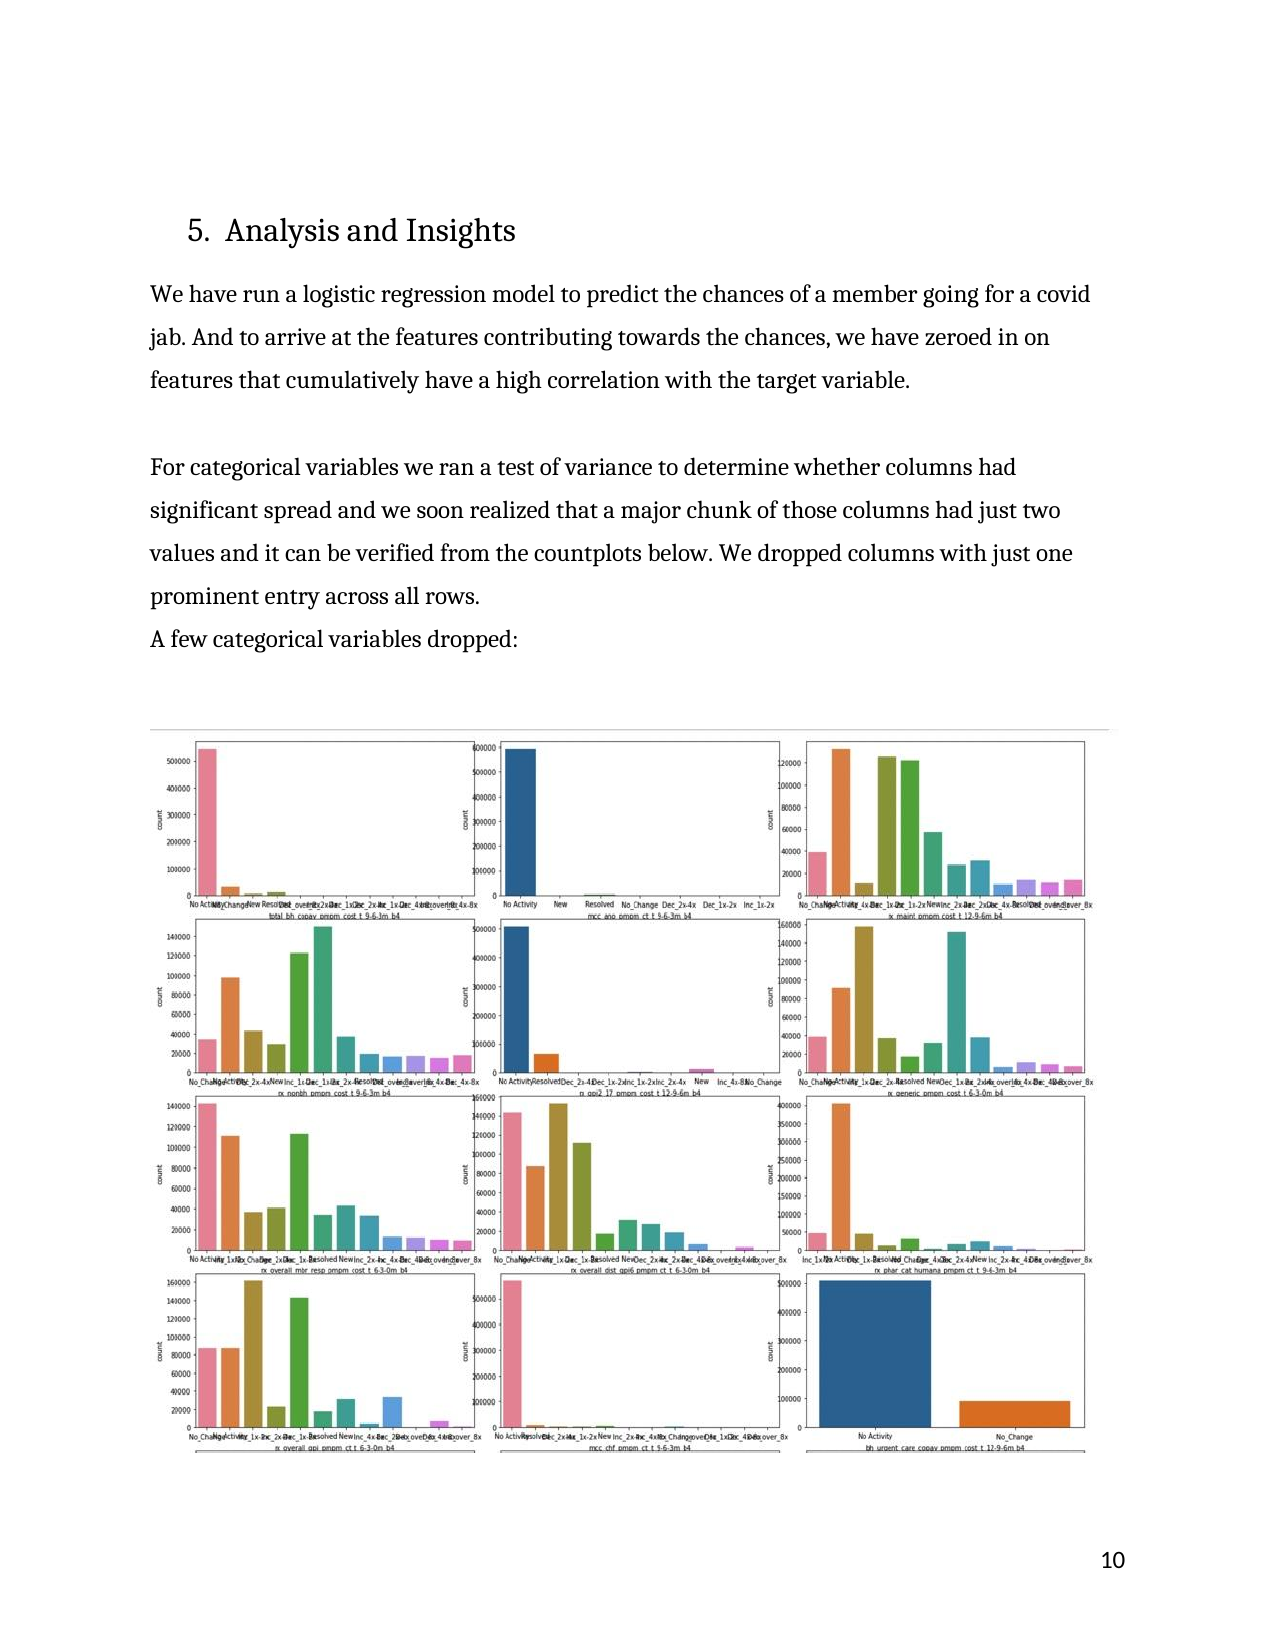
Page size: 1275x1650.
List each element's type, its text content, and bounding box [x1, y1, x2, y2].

text For categorical variables we ran a test of variance to determine whether columns had significant spread and we soon realized that a major chunk of those columns had just two values and it can be verified from the countplots below. We dropped columns with just one prominent entry across all rows. [150, 452, 1125, 611]
list Analysis and Insights [187, 211, 1125, 249]
picture [150, 729, 1119, 1453]
text A few categorical variables dropped: [150, 625, 1125, 654]
text We have run a logistic regression model to predict the chances of a member going for a covid jab. And to arrive at the features contributing towards the chances, we have zeroed in on features that cumulatively have a high correlation with the target variable. [150, 280, 1125, 395]
